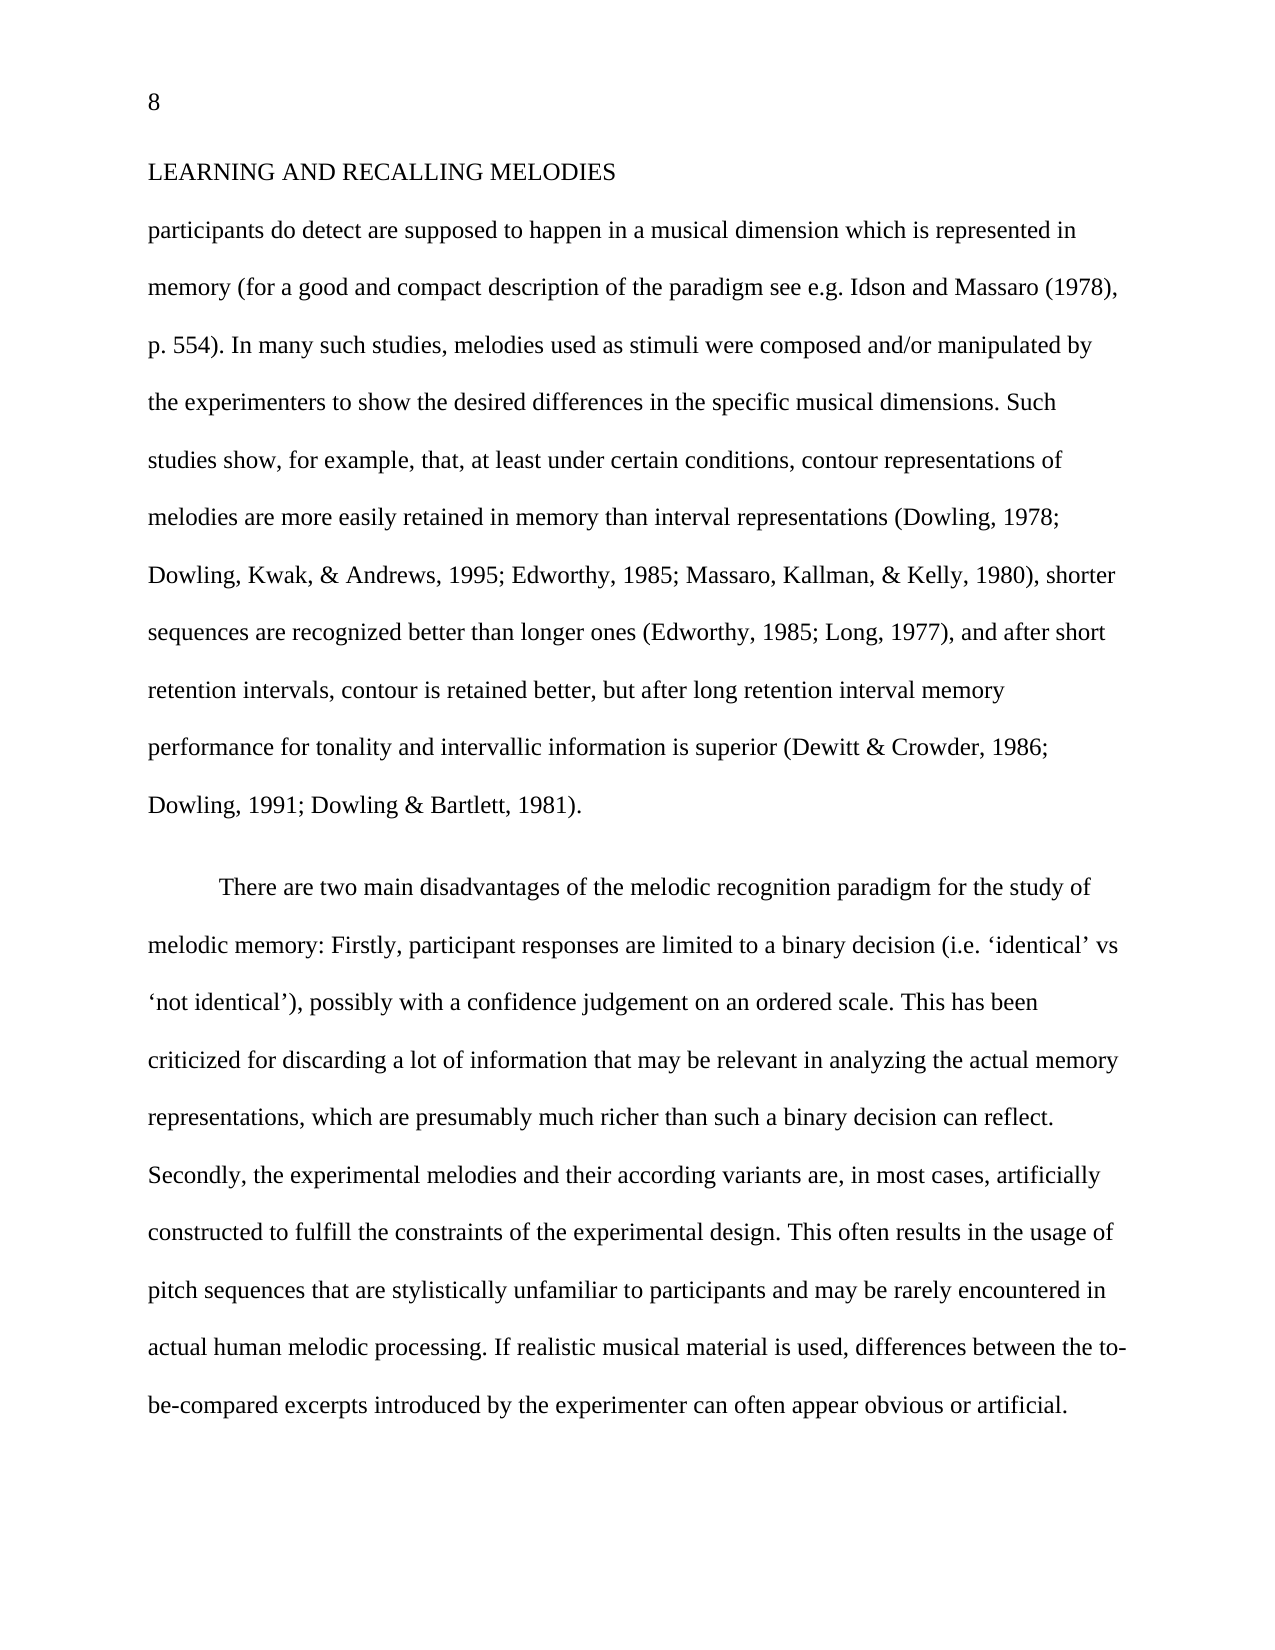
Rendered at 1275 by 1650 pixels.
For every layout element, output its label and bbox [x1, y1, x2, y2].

text [148, 872, 1127, 1419]
text [148, 215, 1127, 819]
